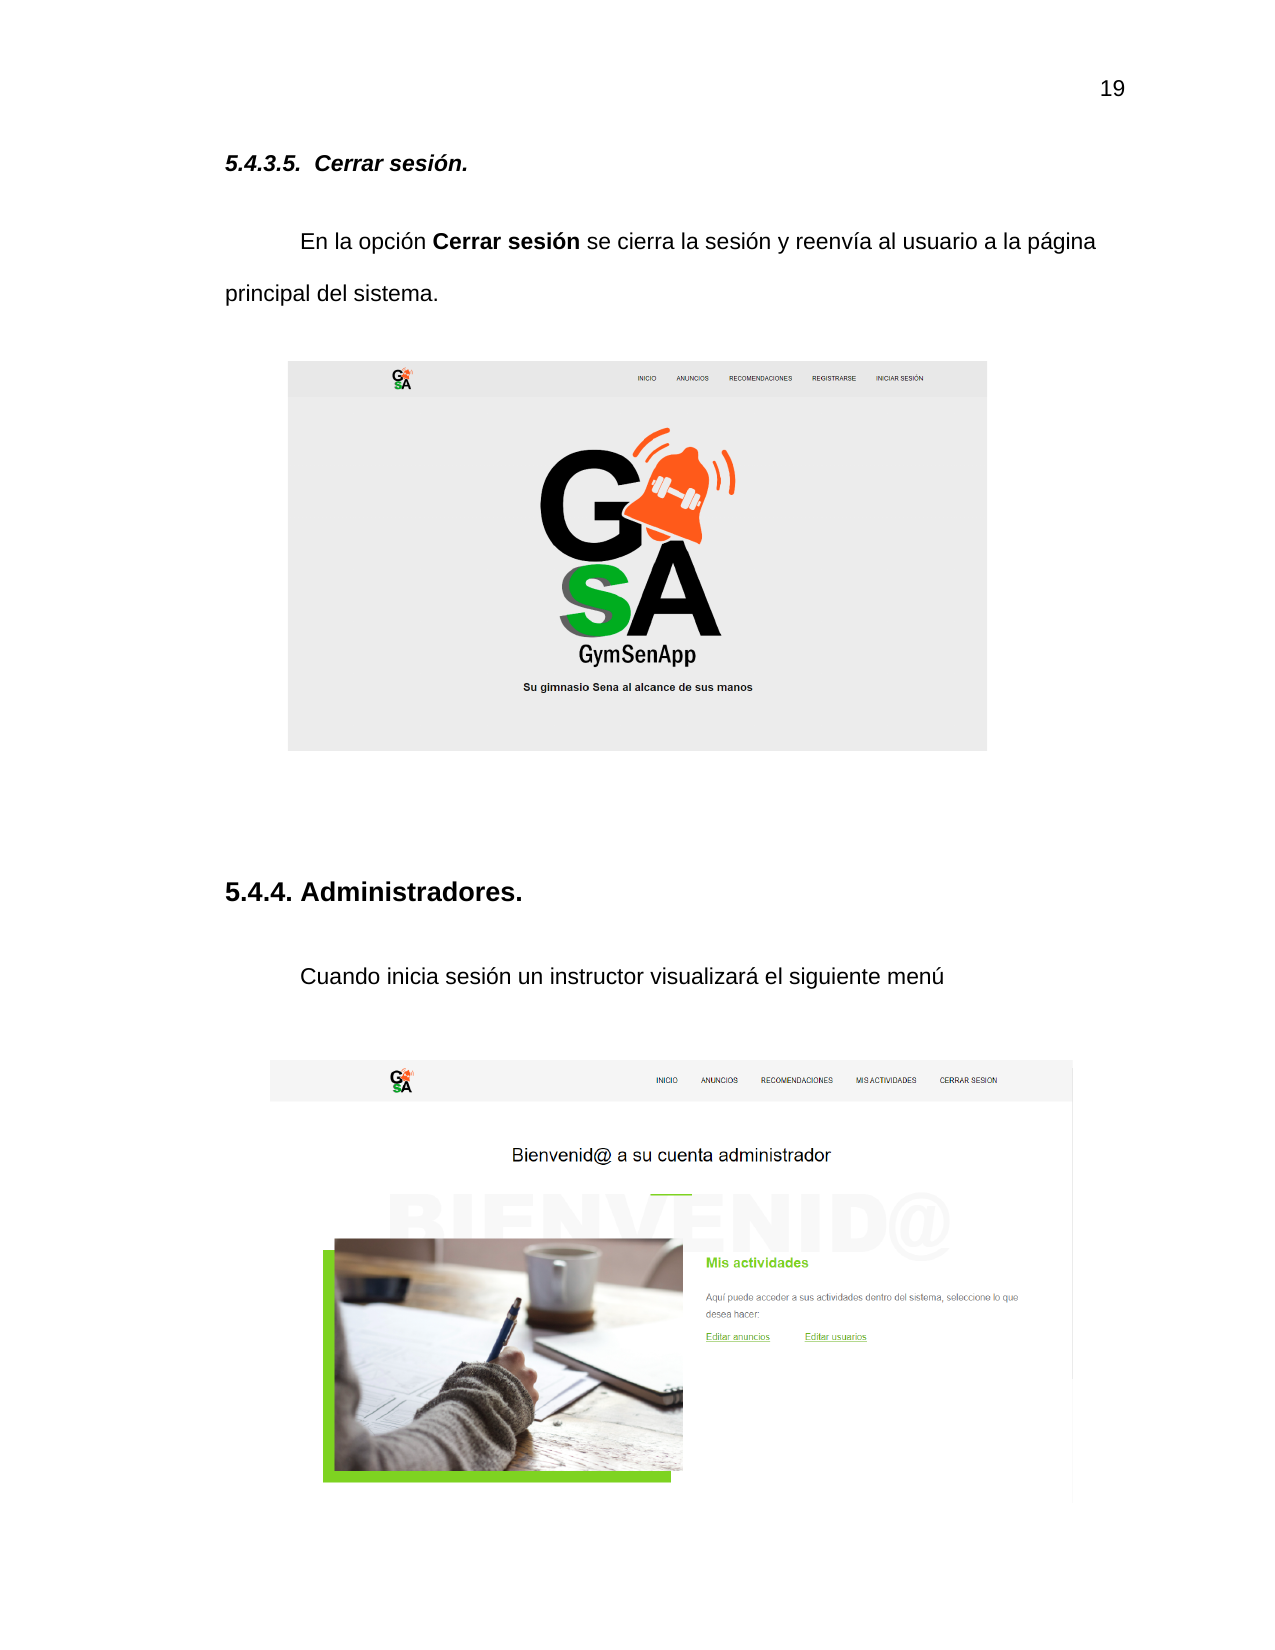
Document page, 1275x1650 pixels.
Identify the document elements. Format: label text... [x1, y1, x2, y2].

picture [270, 1060, 1073, 1503]
text En la opción Cerrar sesión se cierra la sesión y reenvía al usuario a la página principal del sistema. [225, 228, 1125, 307]
subtitle 5.4.4. Administradores. [150, 876, 1125, 907]
text Cuando inicia sesión un instructor visualizará el siguiente menú [225, 963, 1125, 989]
picture [287, 361, 988, 751]
subtitle 5.4.3.5. Cerrar sesión. [150, 150, 1125, 176]
